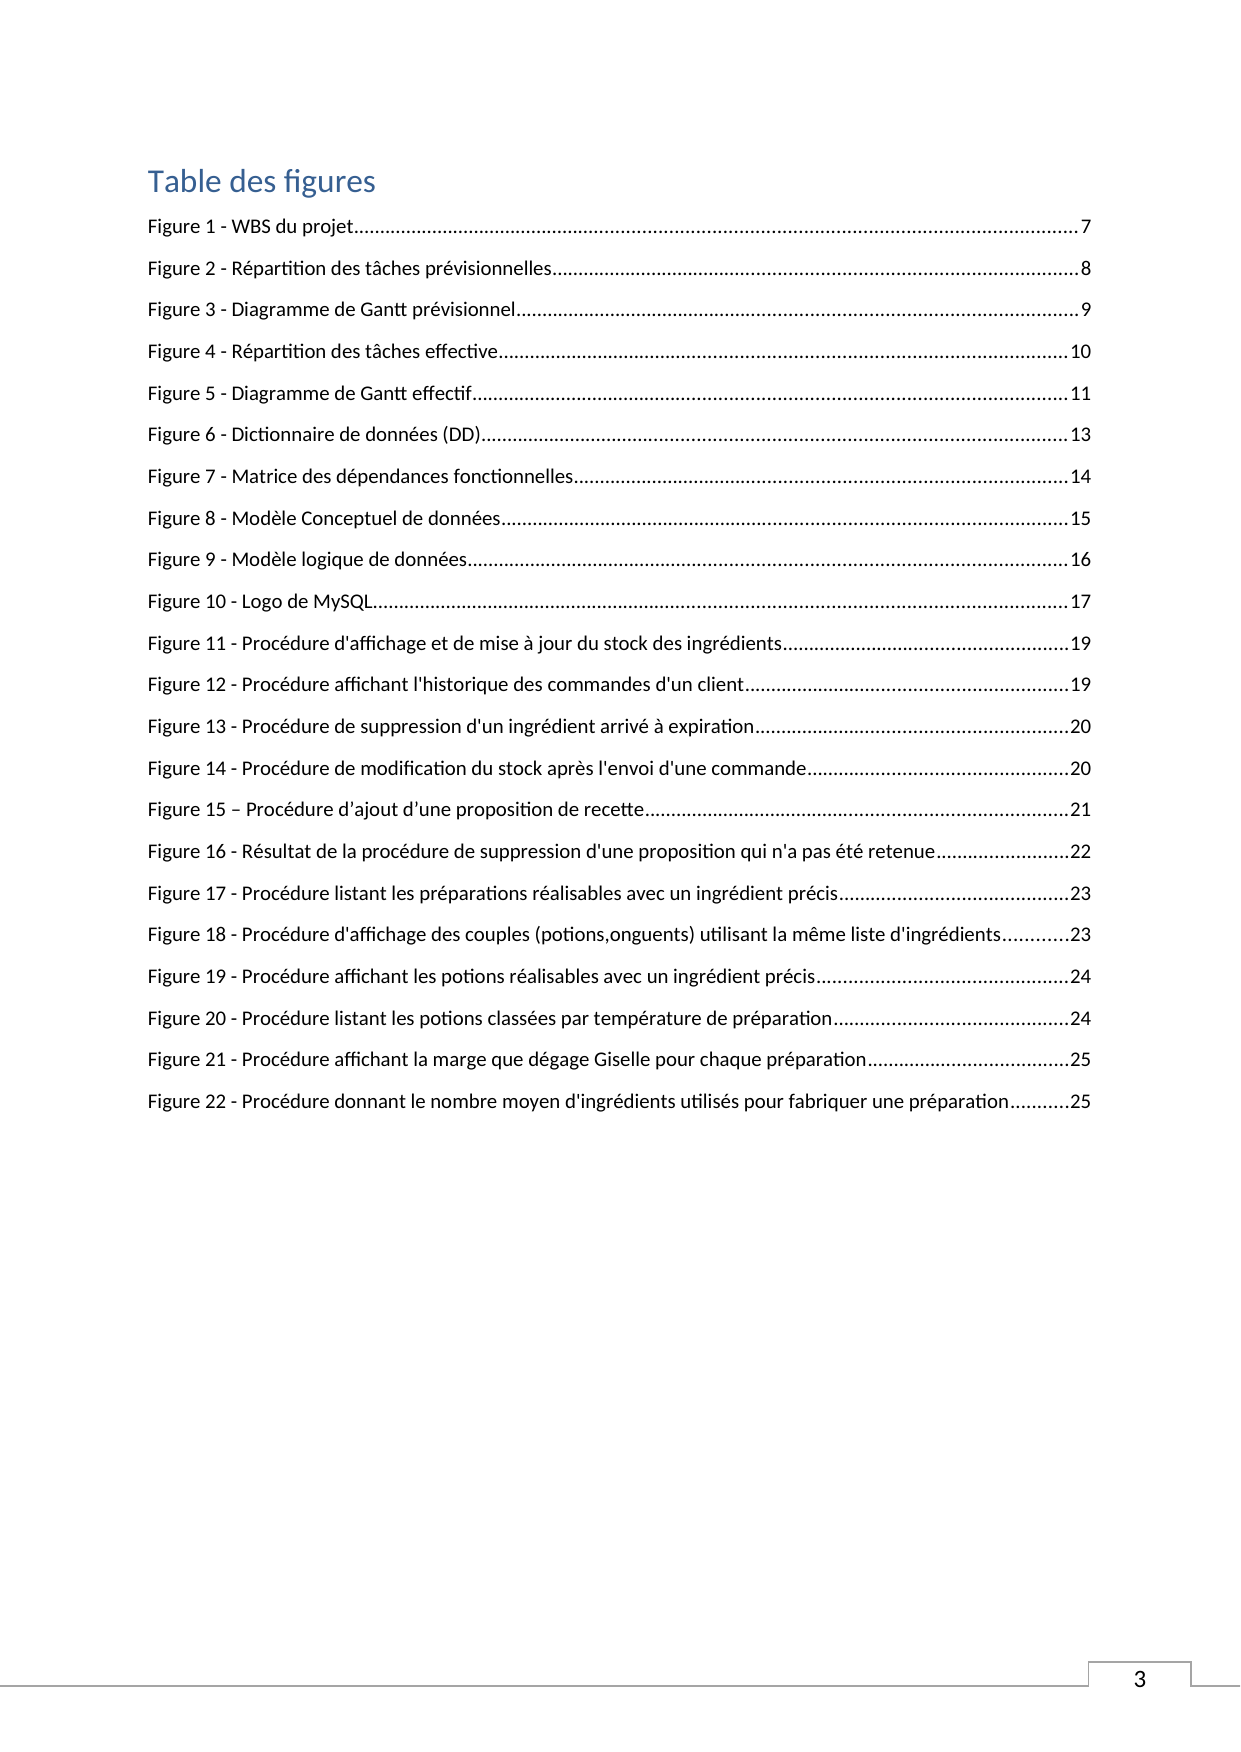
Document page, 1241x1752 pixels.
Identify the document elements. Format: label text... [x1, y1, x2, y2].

text Figure 5 - Diagramme de Gantt effectif 11 [148, 380, 1093, 405]
text Figure 21 - Procédure affichant la marge que dégage Giselle pour chaque préparation 25 [148, 1047, 1093, 1072]
text Table des figures [148, 160, 1093, 201]
text Figure 19 - Procédure affichant les potions réalisables avec un ingrédient précis 24 [148, 963, 1093, 989]
text Figure 20 - Procédure listant les potions classées par température de préparation 24 [148, 1005, 1093, 1030]
text Figure 18 - Procédure d'affichage des couples (potions,onguents) utilisant la même liste d'ingrédients 23 [148, 922, 1093, 947]
text Figure 15 – Procédure d’ajout d’une proposition de recette 21 [148, 797, 1093, 822]
text Figure 9 - Modèle logique de données 16 [148, 547, 1093, 572]
text Figure 17 - Procédure listant les préparations réalisables avec un ingrédient précis 23 [148, 880, 1093, 905]
text Figure 14 - Procédure de modification du stock après l'envoi d'une commande 20 [148, 755, 1093, 780]
text Figure 10 - Logo de MySQL 17 [148, 588, 1093, 614]
text Figure 16 - Résultat de la procédure de suppression d'une proposition qui n'a pas été retenue 22 [148, 838, 1093, 864]
text Figure 1 - WBS du projet 7 [148, 213, 1093, 239]
text Figure 7 - Matrice des dépendances fonctionnelles 14 [148, 463, 1093, 489]
text Figure 6 - Dictionnaire de données (DD) 13 [148, 422, 1093, 447]
text Figure 8 - Modèle Conceptuel de données 15 [148, 505, 1093, 530]
text Figure 13 - Procédure de suppression d'un ingrédient arrivé à expiration 20 [148, 713, 1093, 739]
text Figure 22 - Procédure donnant le nombre moyen d'ingrédients utilisés pour fabriquer une préparation 25 [148, 1088, 1093, 1114]
text Figure 3 - Diagramme de Gantt prévisionnel 9 [148, 297, 1093, 322]
text Figure 4 - Répartition des tâches effective 10 [148, 338, 1093, 364]
text Figure 11 - Procédure d'affichage et de mise à jour du stock des ingrédients 19 [148, 630, 1093, 655]
text Figure 2 - Répartition des tâches prévisionnelles 8 [148, 255, 1093, 280]
text Figure 12 - Procédure affichant l'historique des commandes d'un client 19 [148, 672, 1093, 697]
